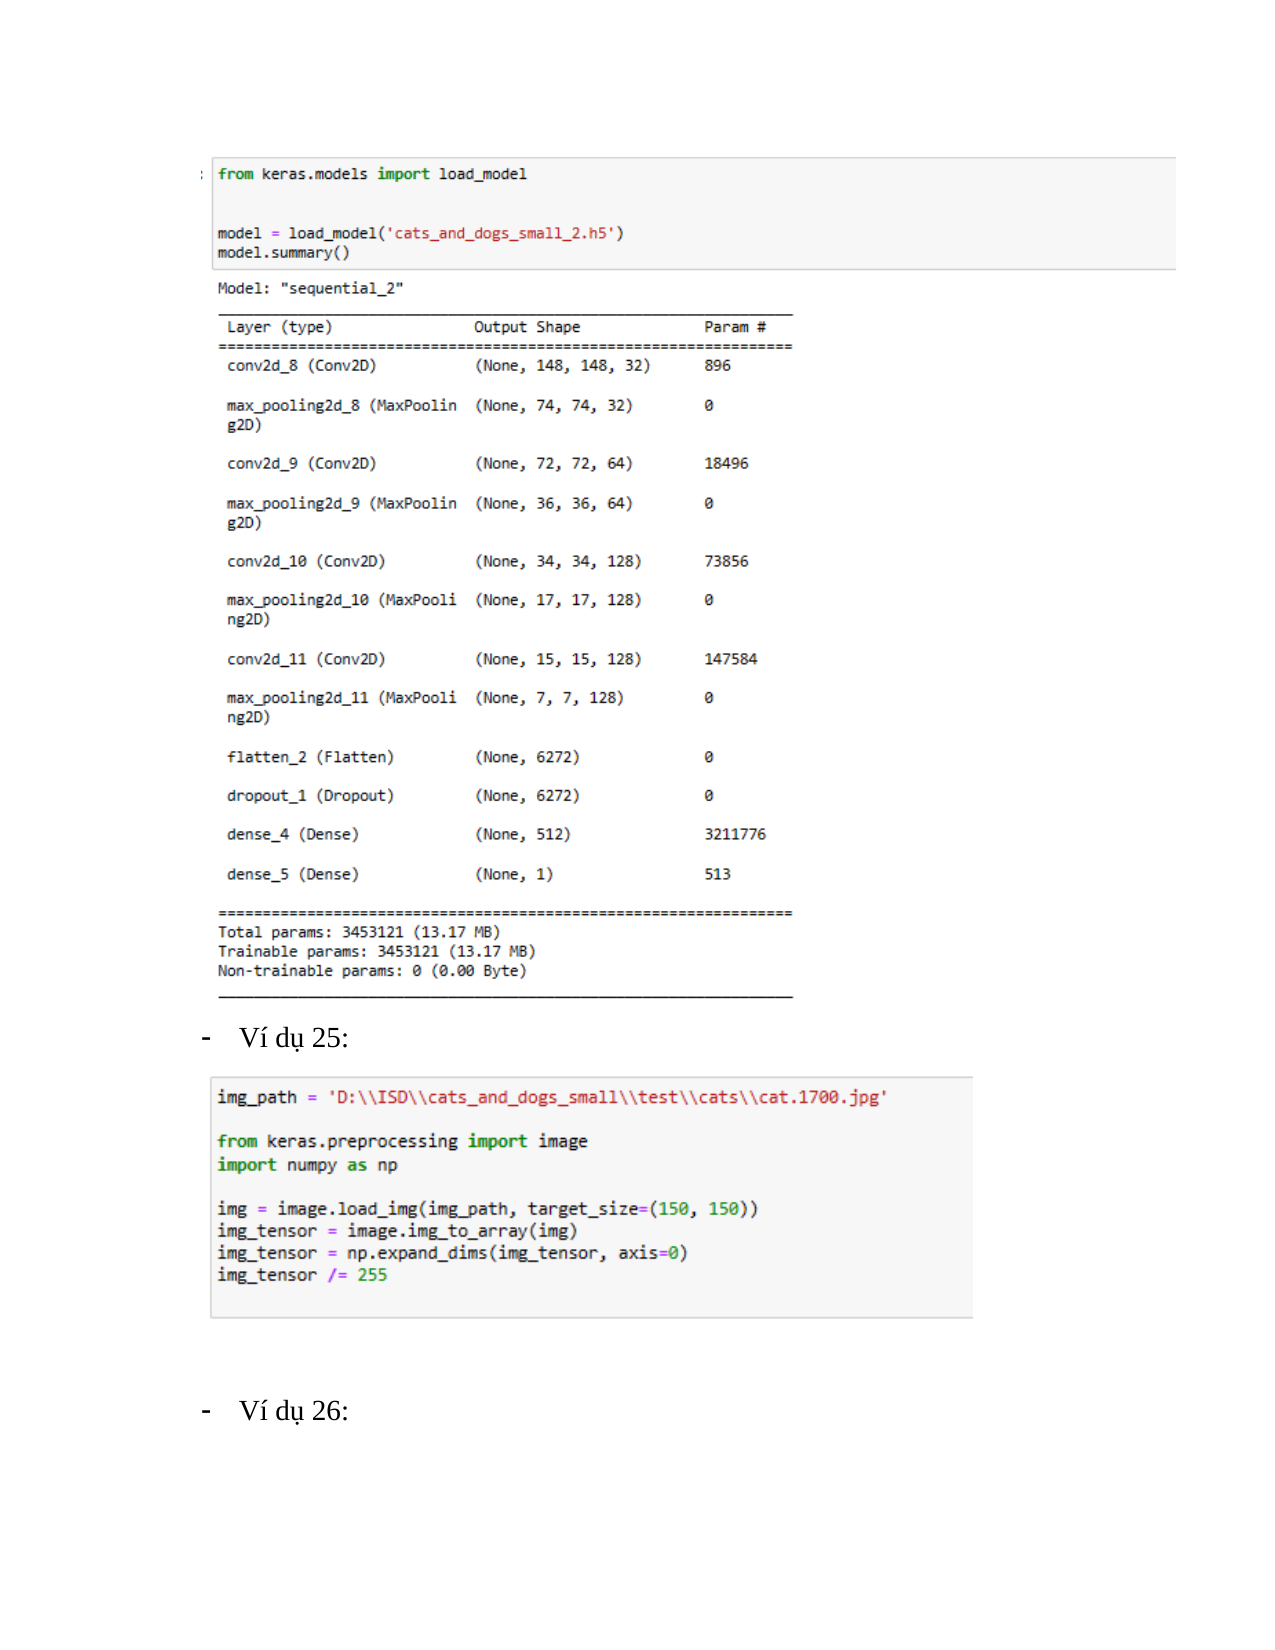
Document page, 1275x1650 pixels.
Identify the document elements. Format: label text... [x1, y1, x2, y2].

picture [201, 150, 1177, 1001]
picture [201, 1072, 973, 1322]
list Ví dụ 25: [201, 1020, 1125, 1053]
list Ví dụ 26: [201, 1393, 1125, 1427]
